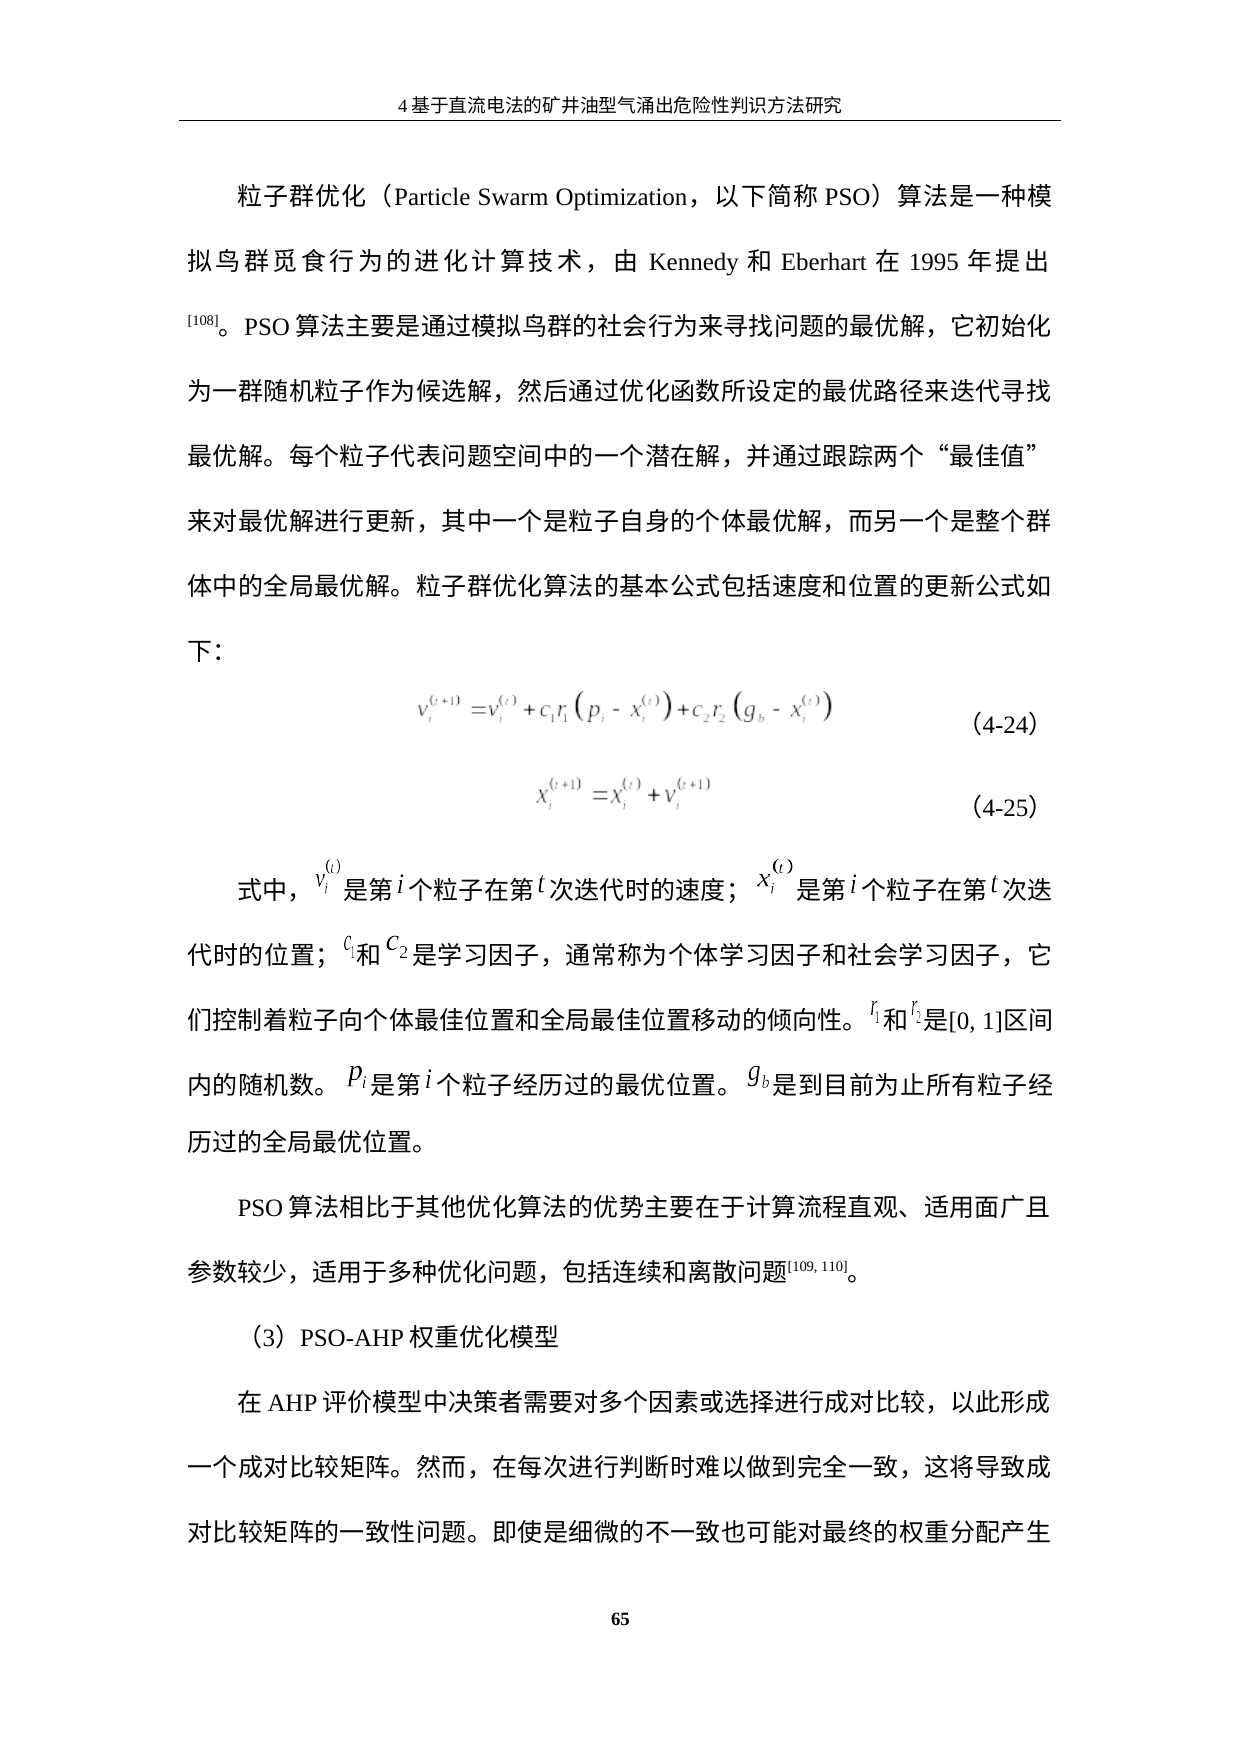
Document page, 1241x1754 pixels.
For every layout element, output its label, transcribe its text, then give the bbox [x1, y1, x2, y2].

text PSO算法相比于其他优化算法的优势主要在于计算流程直观、适用面广且参数较少，适用于多种优化问题，包括连续和离散问题[109, 110]。 [187, 1173, 1053, 1303]
text 粒子群优化（Particle Swarm Optimization，以下简称PSO）算法是一种模拟鸟群觅食行为的进化计算技术，由Kennedy和Eberhart在1995年提出[108]。PSO算法主要是通过模拟鸟群的社会行为来寻找问题的最优解，它初始化为一群随机粒子作为候选解，然后通过优化函数所设定的最优路径来迭代寻找最优解。每个粒子代表问题空间中的一个潜在解，并通过跟踪两个“最佳值”来对最优解进行更新，其中一个是粒子自身的个体最优解，而另一个是整个群体中的全局最优解。粒子群优化算法的基本公式包括速度和位置的更新公式如下： [187, 162, 1053, 682]
text 式中，是第个粒子在第次迭代时的速度；是第个粒子在第次迭代时的位置；和是学习因子，通常称为个体学习因子和社会学习因子，它们控制着粒子向个体最佳位置和全局最佳位置移动的倾向性。和是[0, 1]区间内的随机数。是第个粒子经历过的最优位置。是到目前为止所有粒子经历过的全局最优位置。 [187, 848, 1053, 1173]
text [187, 1368, 1053, 1563]
text （3）PSO-AHP权重优化模型 [187, 1303, 1053, 1368]
